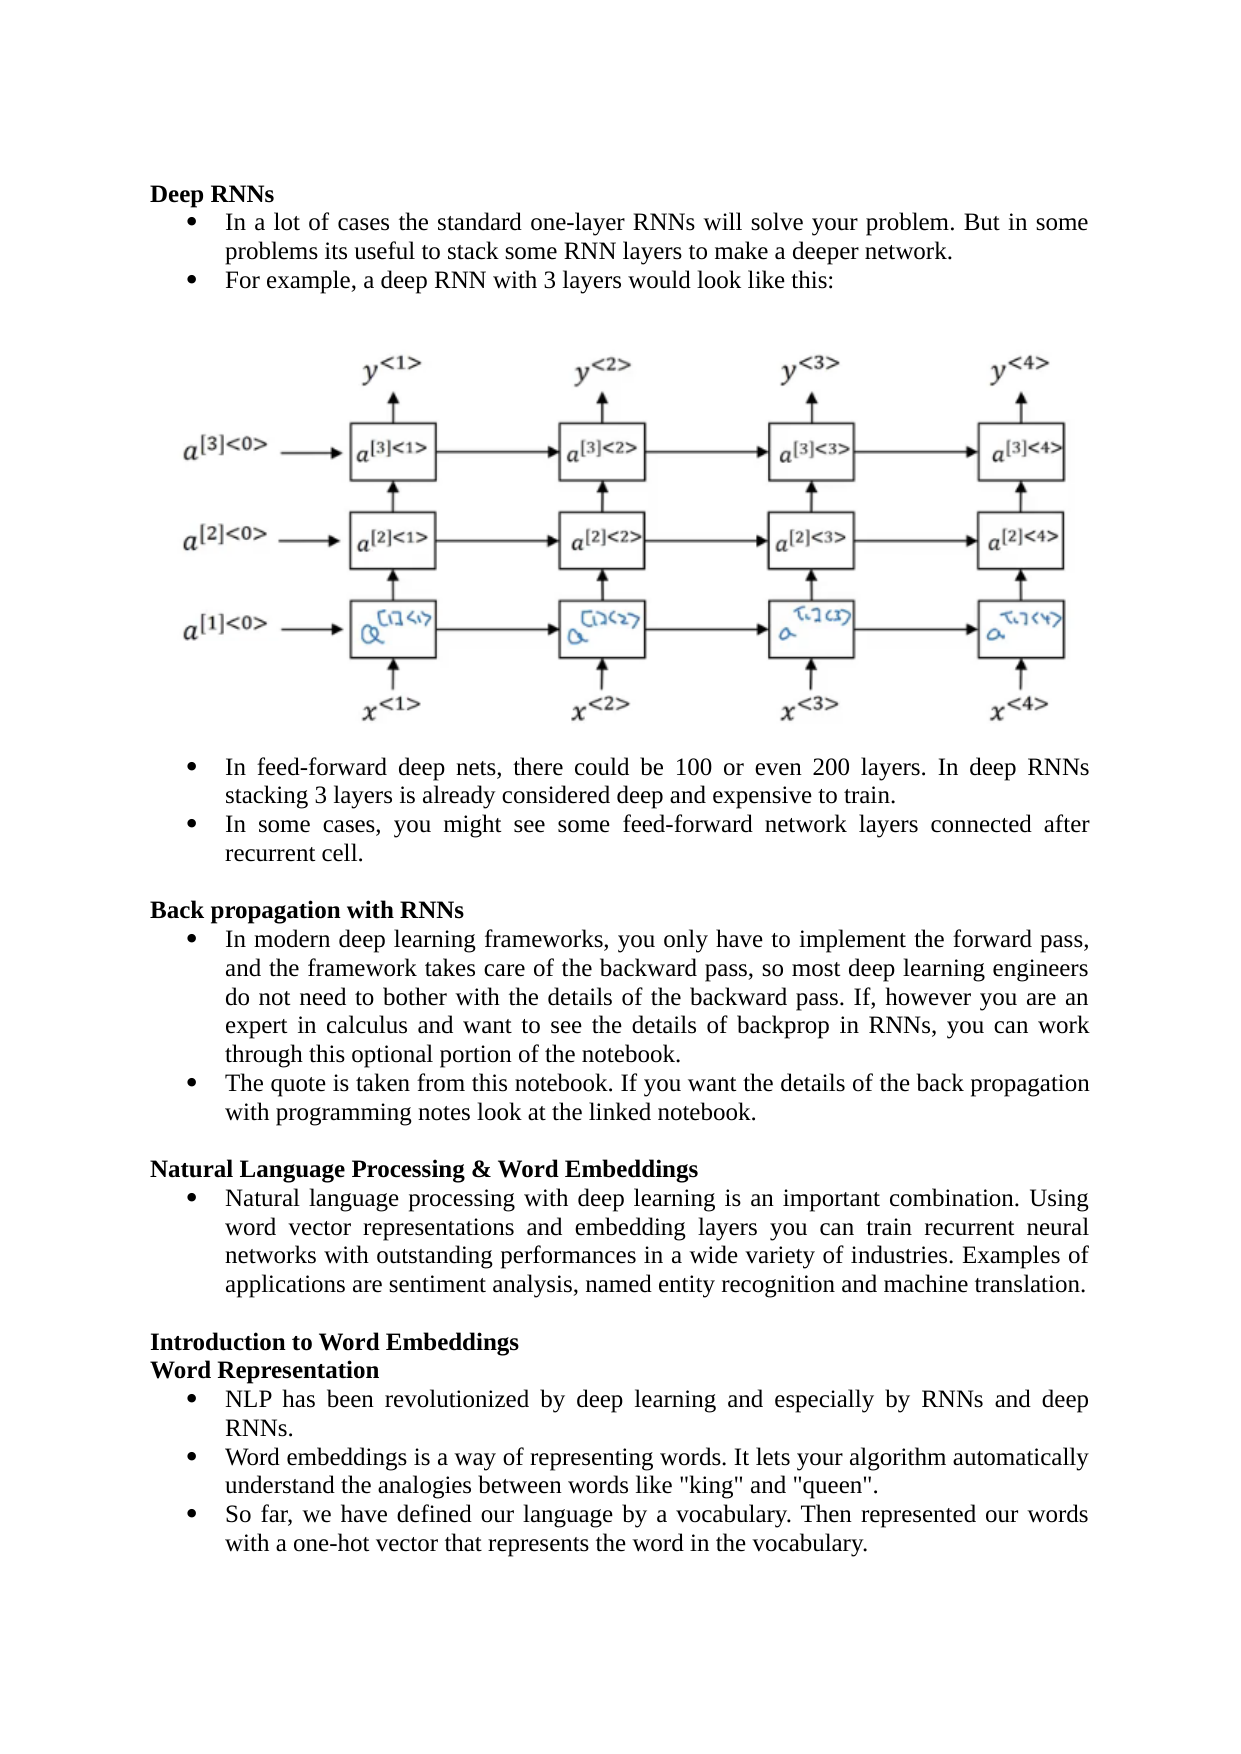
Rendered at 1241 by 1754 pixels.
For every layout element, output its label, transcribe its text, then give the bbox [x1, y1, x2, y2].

text Natural Language Processing & Word Embeddings [150, 1154, 1090, 1183]
text Deep RNNs [150, 179, 1090, 207]
list The quote is taken from this notebook. If you want the details of the back propagation with programming notes look at the linked notebook. [187, 1068, 1090, 1126]
list In feed-forward deep nets, there could be 100 or even 200 layers. In deep RNNs stacking 3 layers is already considered deep and expensive to train. [187, 752, 1090, 809]
list In a lot of cases the standard one-layer RNNs will solve your problem. But in some problems its useful to stack some RNN layers to make a deeper network. [187, 207, 1090, 265]
text Word Representation [150, 1356, 1090, 1384]
list In some cases, you might see some feed-forward network layers connected after recurrent cell. [187, 809, 1090, 867]
list NLP has been revolutionized by deep learning and especially by RNNs and deep RNNs. [187, 1384, 1090, 1442]
picture [150, 322, 1091, 752]
list Word embeddings is a way of representing words. It lets your algorithm automatically understand the analogies between words like "king" and "queen". [187, 1442, 1090, 1499]
list For example, a deep RNN with 3 layers would look like this: [187, 265, 1090, 294]
list Natural language processing with deep learning is an important combination. Using word vector representations and embedding layers you can train recurrent neural networks with outstanding performances in a wide variety of industries. Examples of applications are sentiment analysis, named entity recognition and machine translation. [187, 1183, 1090, 1298]
list In modern deep learning frameworks, you only have to implement the forward pass, and the framework takes care of the backward pass, so most deep learning engineers do not need to bother with the details of the backward pass. If, however you are an expert in calculus and want to see the details of backprop in RNNs, you can work through this optional portion of the notebook. [187, 924, 1090, 1068]
text Introduction to Word Embeddings [150, 1327, 1090, 1356]
text Back propagation with RNNs [150, 896, 1090, 924]
list So far, we have defined our language by a vocabulary. Then represented our words with a one-hot vector that represents the word in the vocabulary. [187, 1499, 1090, 1557]
